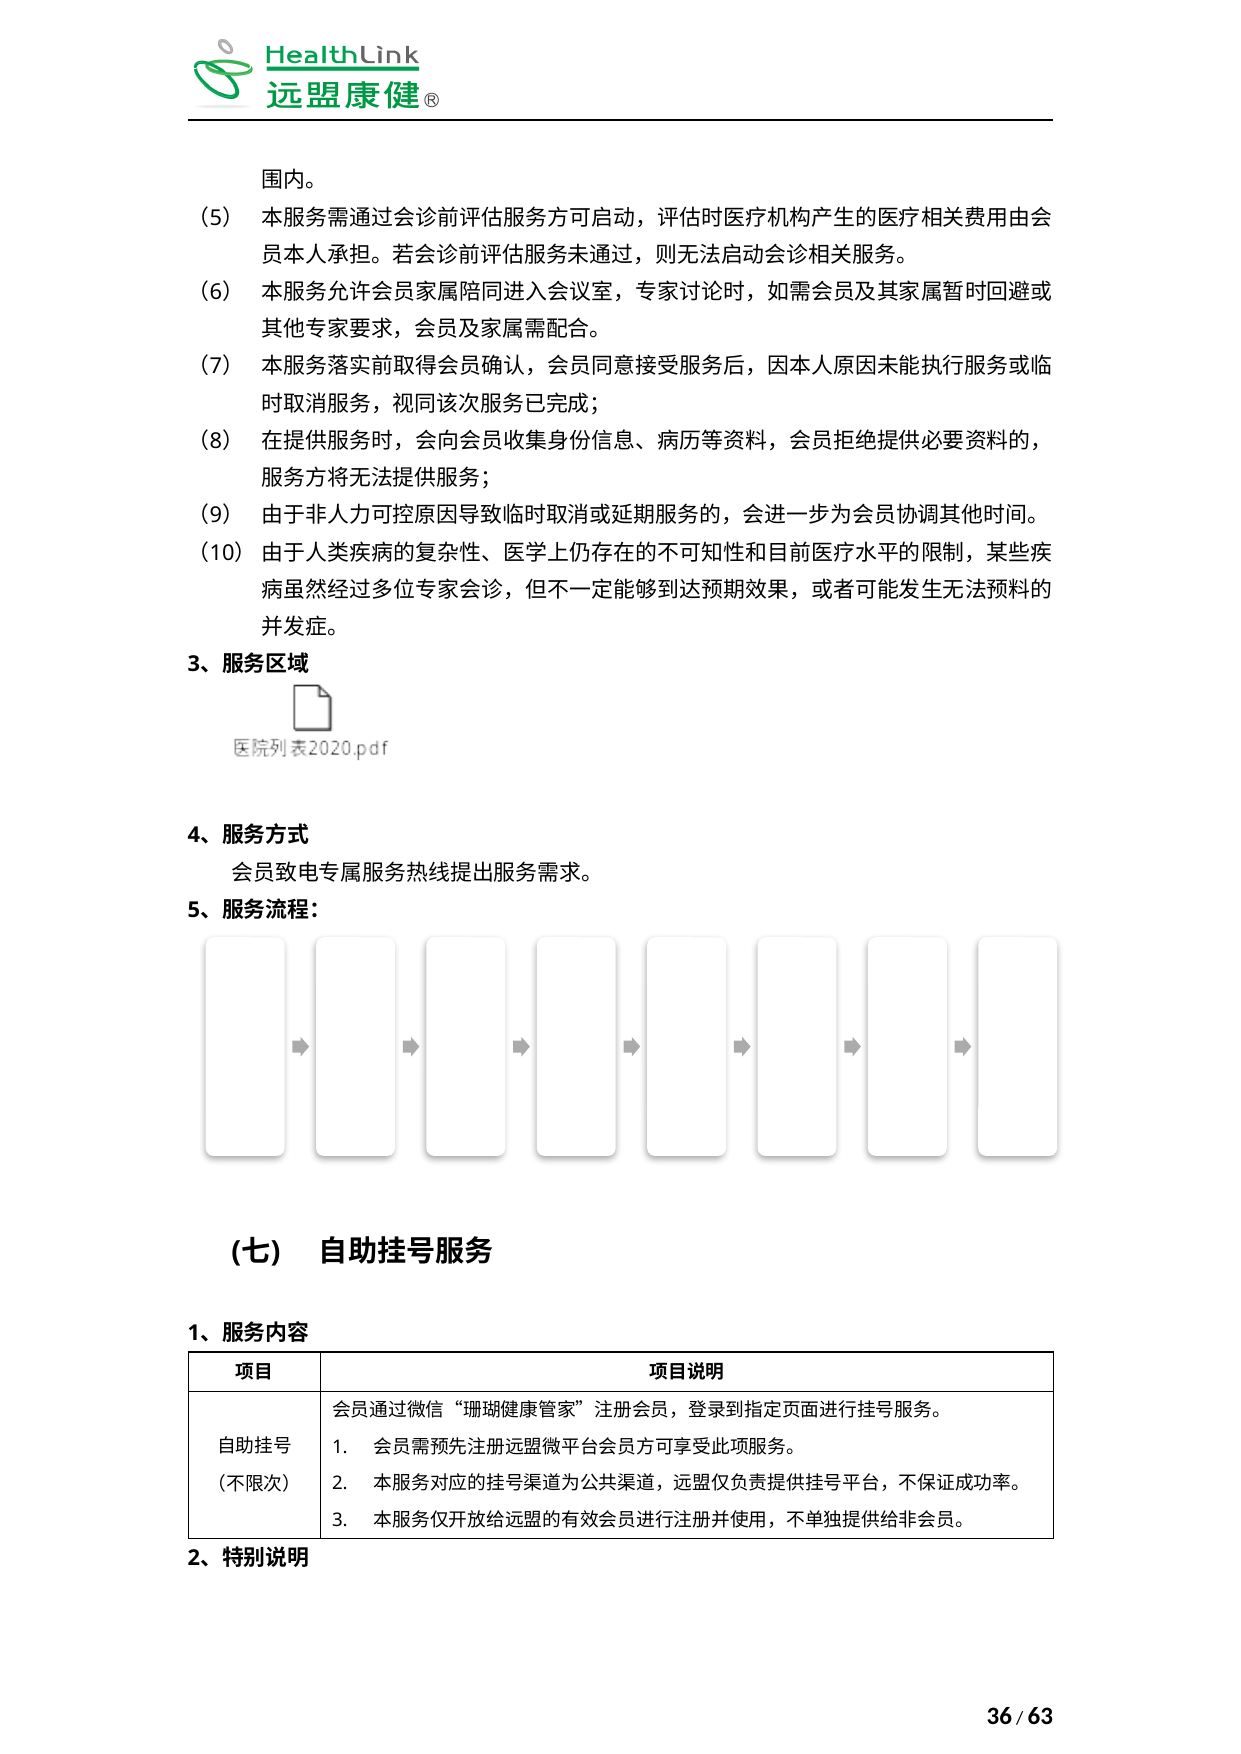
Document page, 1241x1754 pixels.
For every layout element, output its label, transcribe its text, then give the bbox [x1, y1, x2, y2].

list 本服务需通过会诊前评估服务方可启动，评估时医疗机构产生的医疗相关费用由会员本人承担。若会诊前评估服务未通过，则无法启动会诊相关服务。 [187, 199, 1053, 269]
text 1、服务内容 [187, 1314, 1053, 1347]
text 4、服务方式 [187, 817, 1053, 850]
text 会员致电专属服务热线提出服务需求。 [187, 854, 1053, 887]
table_header 项目 [189, 1353, 320, 1391]
text 5、服务流程： [187, 892, 1053, 924]
table_cell 自助挂号 （不限次） [189, 1392, 320, 1538]
list 本服务落实前取得会员确认，会员同意接受服务后，因本人原因未能执行服务或临时取消服务，视同该次服务已完成； [187, 348, 1053, 418]
table_cell 会员通过微信“珊瑚健康管家”注册会员，登录到指定页面进行挂号服务。 会员需预先注册远盟微平台会员方可享受此项服务。 本服务对应的挂号渠道为公共渠道，远盟仅负责提供挂号平台，不保证成功率。 本服务仅开放给远盟的有效会员进行注册并使用，不单独提供给非会员。 [321, 1392, 1053, 1538]
text 3、服务区域 [187, 646, 1053, 678]
table_header 项目说明 [321, 1353, 1053, 1391]
subtitle 自助挂号服务 [231, 1216, 1053, 1281]
picture [187, 29, 447, 118]
list 在提供服务时，会向会员收集身份信息、病历等资料，会员拒绝提供必要资料的，服务方将无法提供服务； [187, 423, 1053, 492]
list 由于人类疾病的复杂性、医学上仍存在的不可知性和目前医疗水平的限制，某些疾病虽然经过多位专家会诊，但不一定能够到达预期效果，或者可能发生无法预料的并发症。 [187, 534, 1053, 641]
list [187, 162, 1053, 194]
text 2、特别说明 [187, 1539, 1053, 1572]
list 由于非人力可控原因导致临时取消或延期服务的，会进一步为会员协调其他时间。 [187, 497, 1053, 529]
list 本服务允许会员家属陪同进入会议室，专家讨论时，如需会员及其家属暂时回避或其他专家要求，会员及家属需配合。 [187, 274, 1053, 343]
